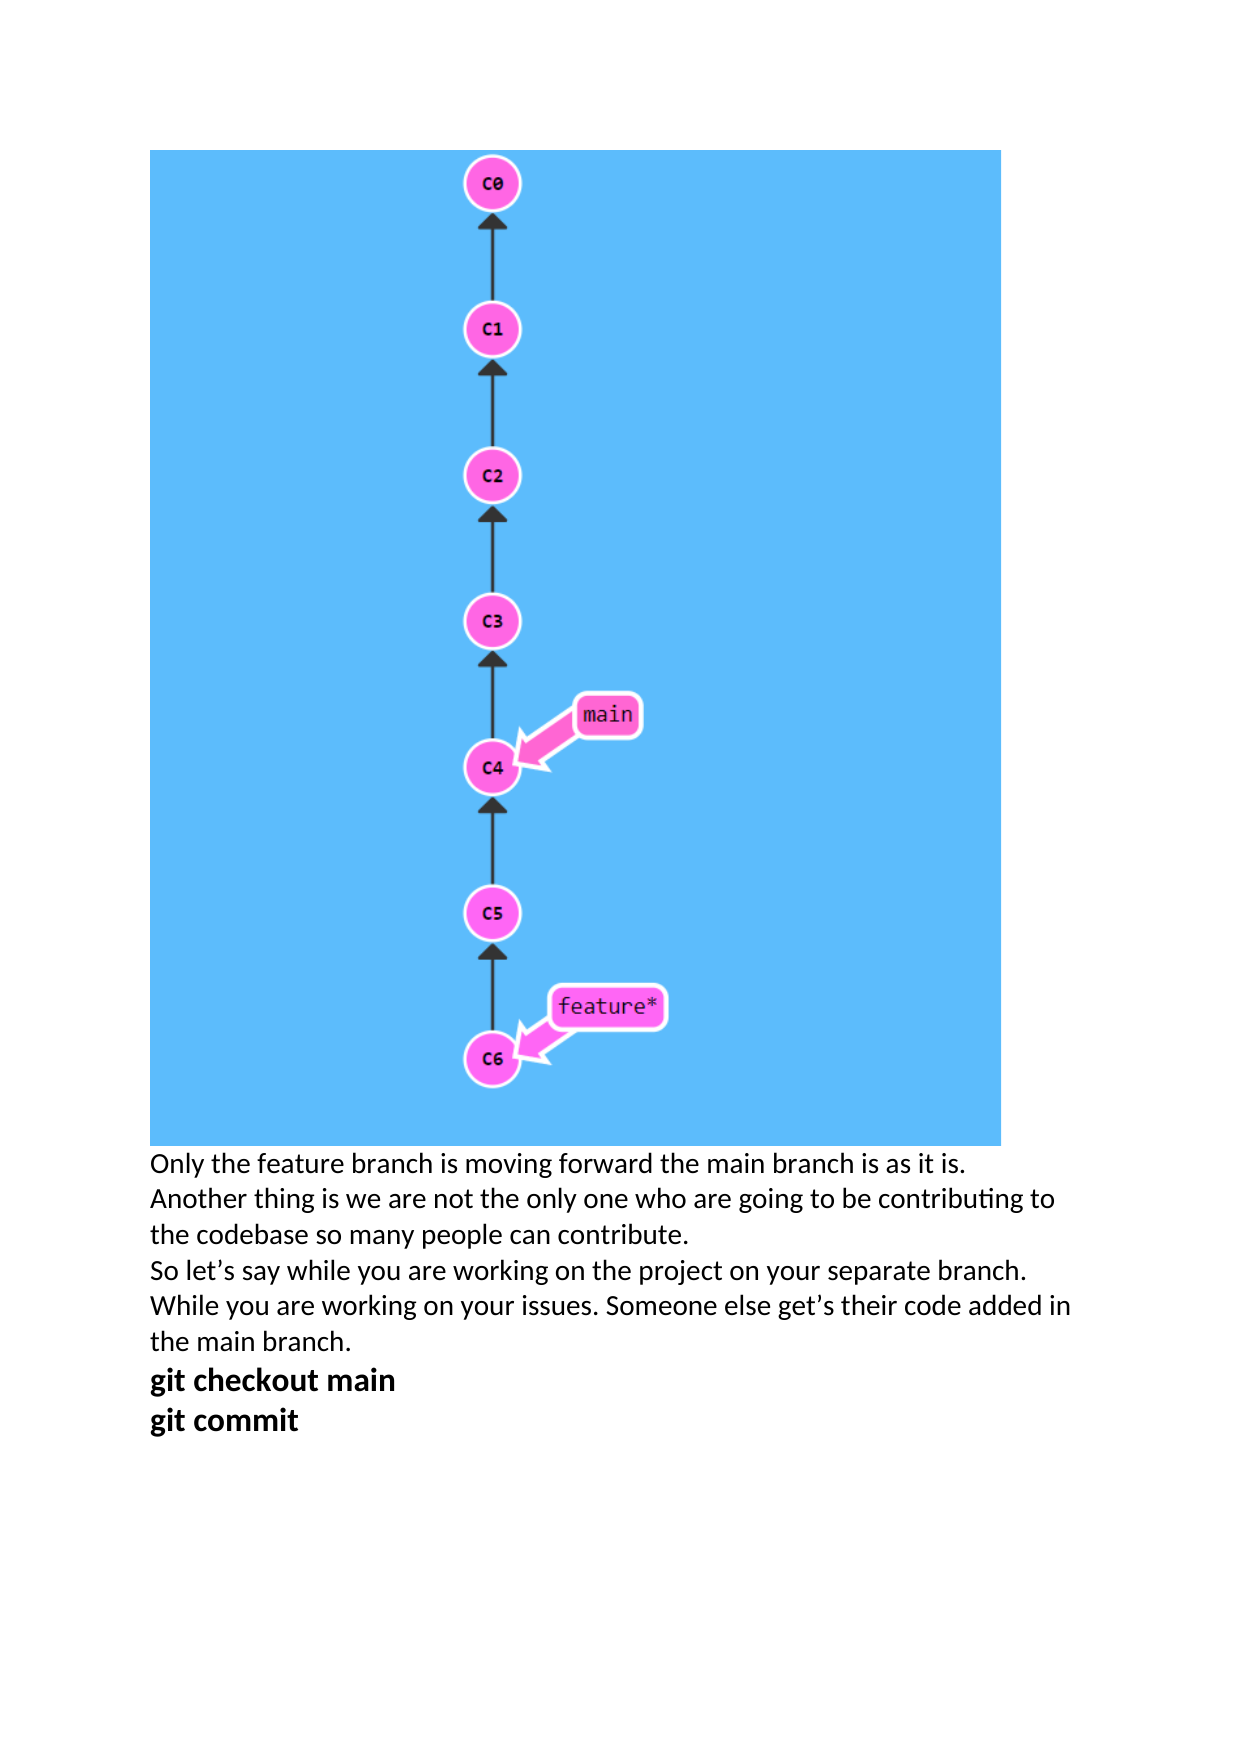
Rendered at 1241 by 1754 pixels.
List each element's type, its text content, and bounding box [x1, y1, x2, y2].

text Only the feature branch is moving forward the main branch is as it is. [150, 1145, 1090, 1181]
text git commit [150, 1399, 1090, 1440]
text So let’s say while you are working on the project on your separate branch. While you are working on your issues. Someone else get’s their code added in the main branch. [150, 1252, 1090, 1359]
text Another thing is we are not the only one who are going to be contributing to the codebase so many people can contribute. [150, 1181, 1090, 1252]
text git checkout main [150, 1359, 1090, 1399]
picture [150, 150, 1002, 1146]
